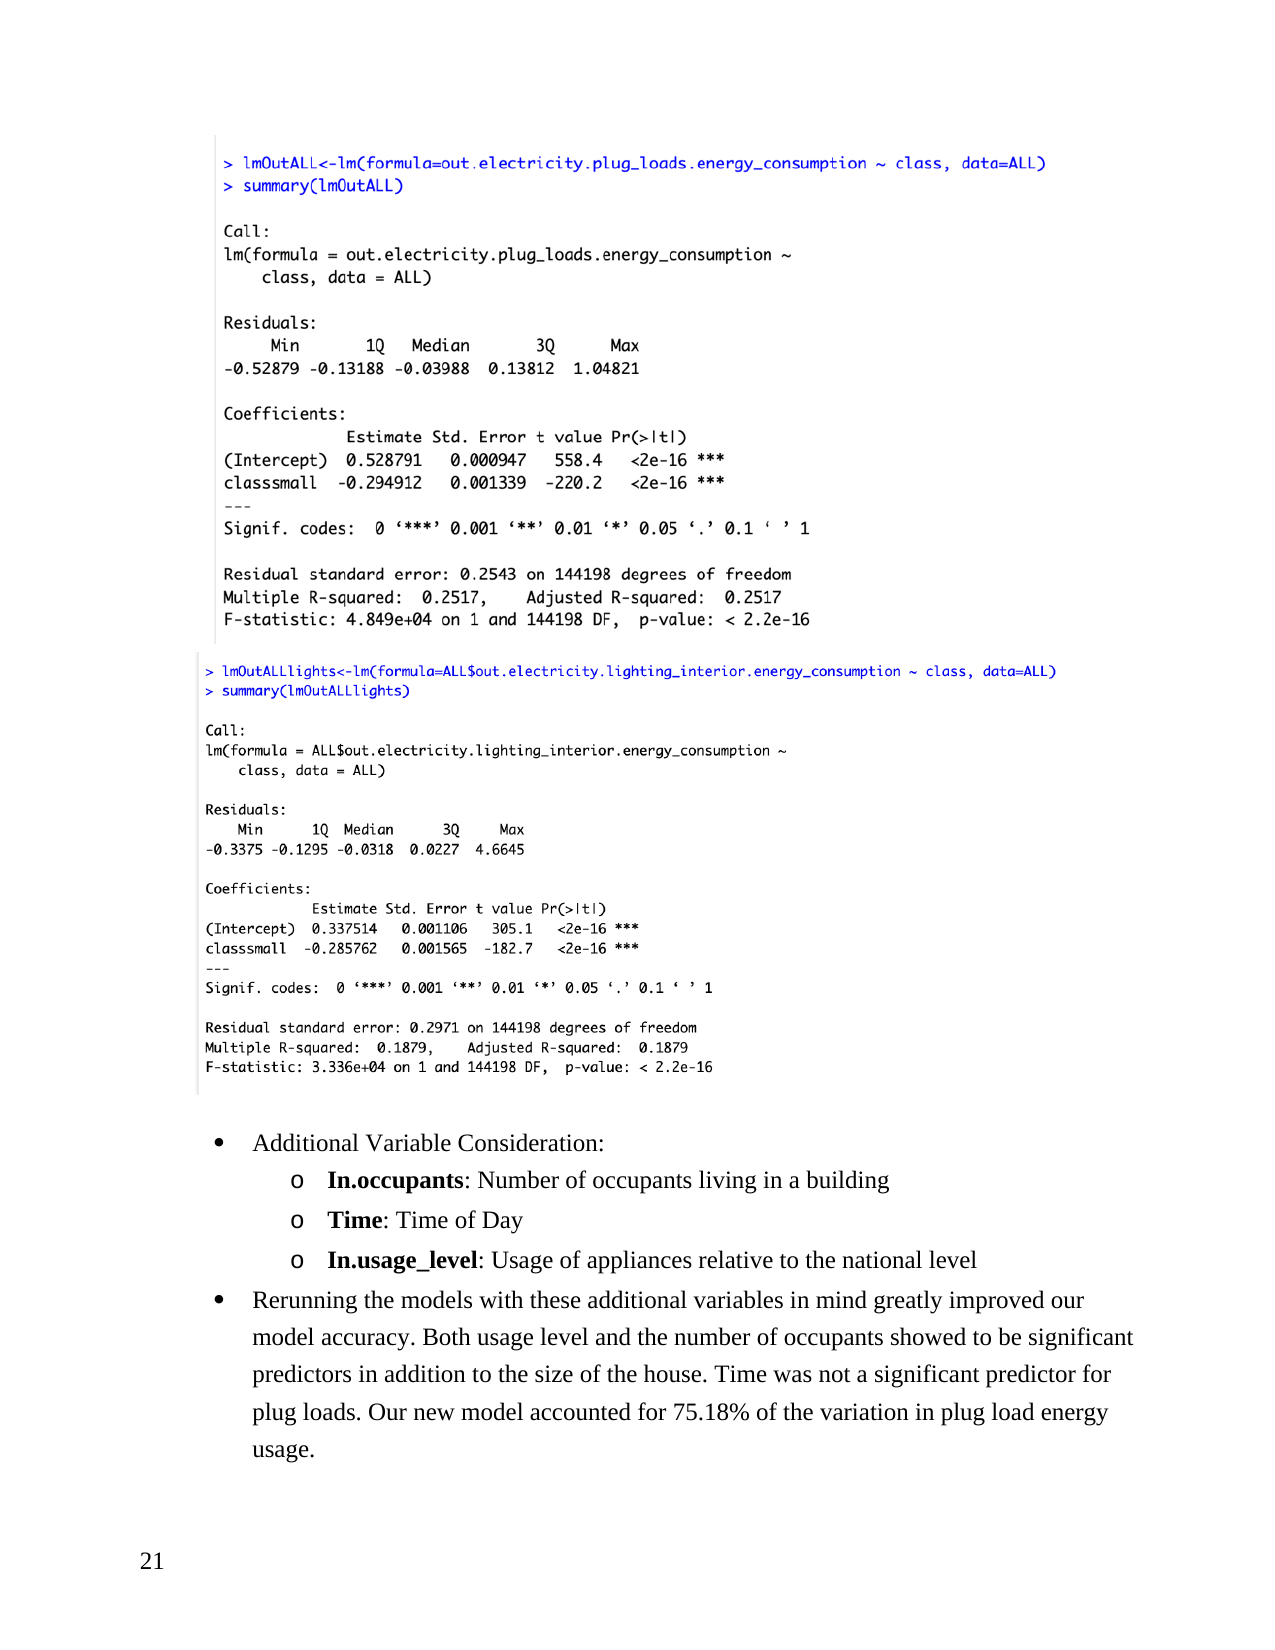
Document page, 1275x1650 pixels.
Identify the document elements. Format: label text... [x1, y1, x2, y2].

list In.usage_level: Usage of appliances relative to the national level [289, 1245, 1136, 1276]
list Additional Variable Consideration: [214, 1128, 1136, 1156]
list Time: Time of Day [289, 1205, 1136, 1236]
list In.occupants: Number of occupants living in a building [289, 1165, 1136, 1196]
picture [214, 135, 1061, 644]
picture [195, 652, 1080, 1095]
list Rerunning the models with these additional variables in mind greatly improved our model accuracy. Both usage level and the number of occupants showed to be significant predictors in addition to the size of the house. Time was not a significant predictor for plug loads. Our new model accounted for 75.18% of the variation in plug load energy usage. [214, 1285, 1136, 1463]
